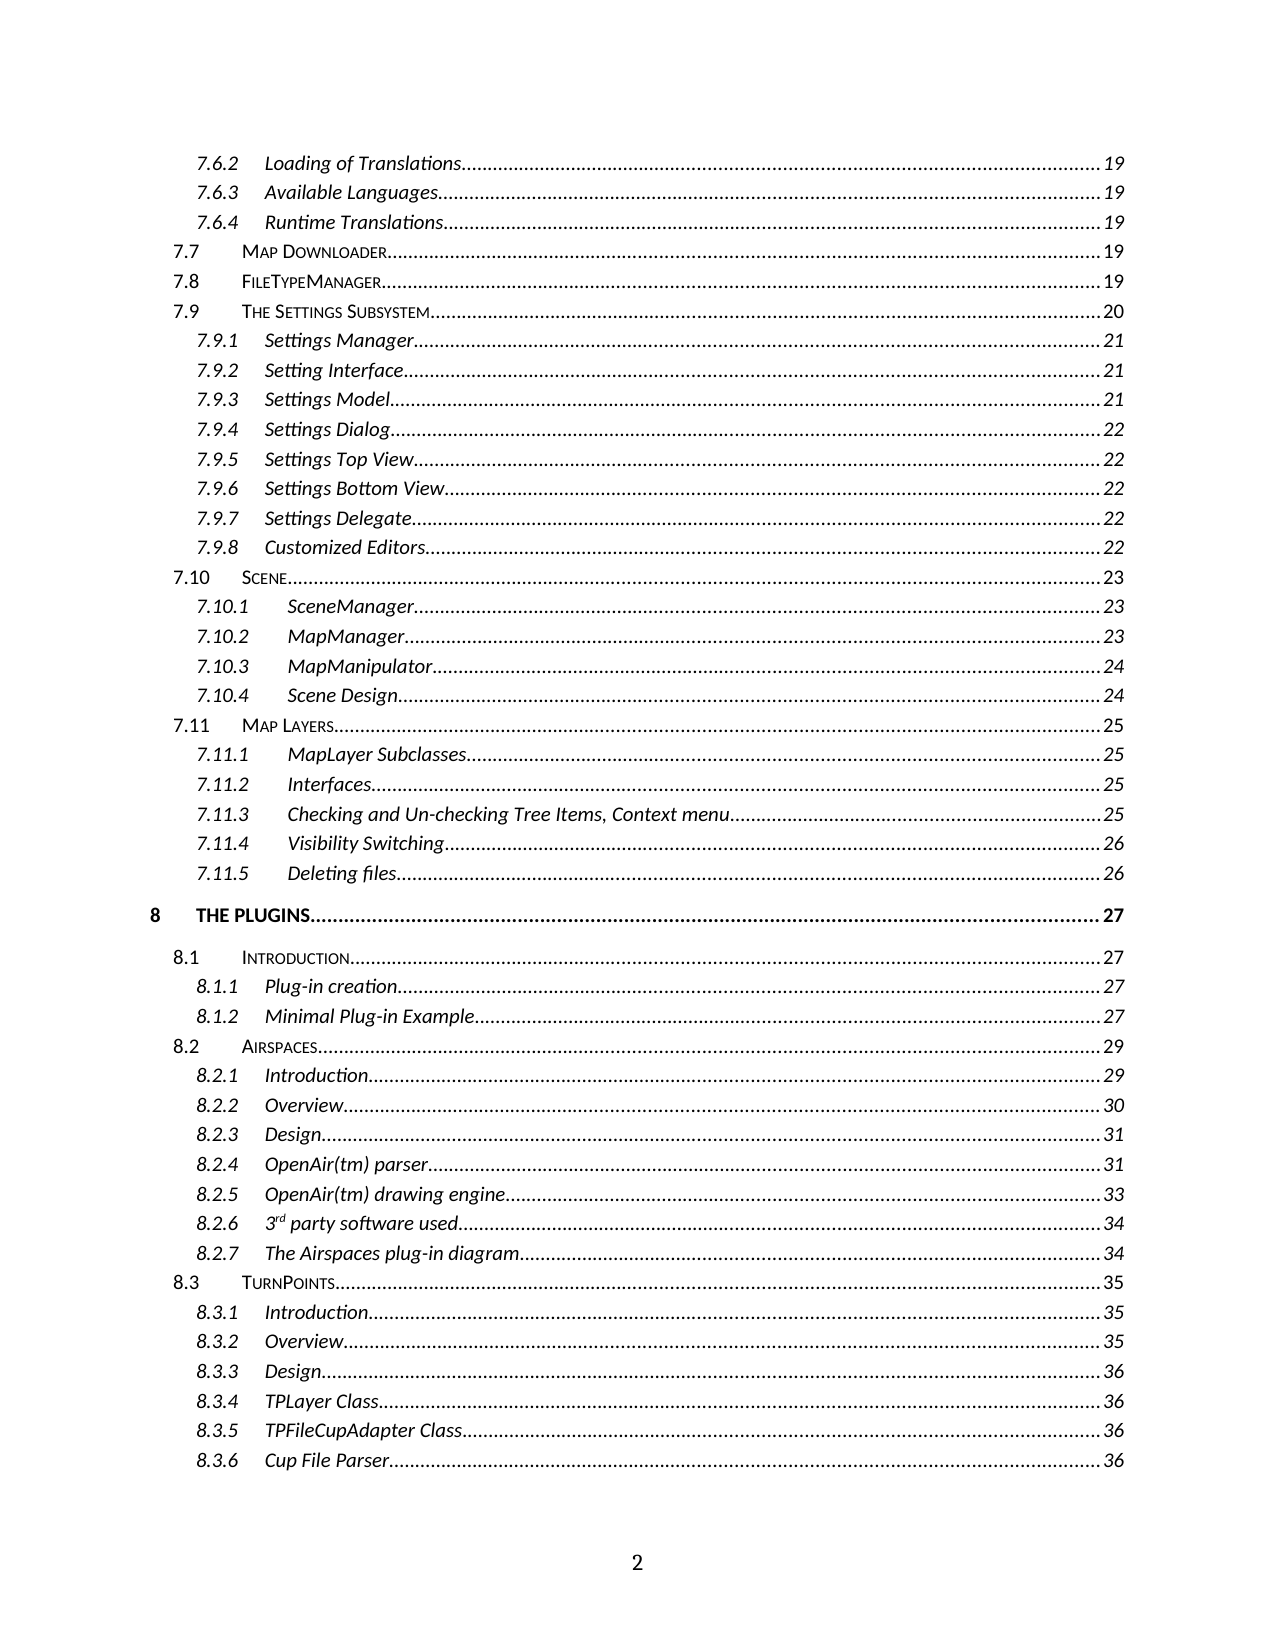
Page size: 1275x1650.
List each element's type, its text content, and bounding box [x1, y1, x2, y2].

text 8 The Plugins 27 [150, 902, 1125, 927]
text 7.10 Scene 23 [173, 564, 1125, 589]
text 7.9 The Settings Subsystem 20 [173, 298, 1125, 323]
text 8.2.2 Overview 30 [196, 1092, 1125, 1117]
text 7.9.2 Setting Interface 21 [196, 357, 1125, 382]
text 7.9.6 Settings Bottom View 22 [196, 475, 1125, 501]
text 8.2.3 Design 31 [196, 1122, 1125, 1147]
text 7.10.2 MapManager 23 [196, 623, 1125, 649]
text 8.2 Airspaces 29 [173, 1033, 1125, 1058]
text 8.3.1 Introduction 35 [196, 1299, 1125, 1324]
text 7.11.1 MapLayer Subclasses 25 [196, 742, 1125, 767]
text 7.9.7 Settings Delegate 22 [196, 505, 1125, 530]
text 8.2.5 OpenAir(tm) drawing engine 33 [196, 1181, 1125, 1206]
text 7.6.2 Loading of Translations 19 [196, 150, 1125, 175]
text 7.9.5 Settings Top View 22 [196, 446, 1125, 471]
text 8.1.2 Minimal Plug-in Example 27 [196, 1003, 1125, 1029]
text 7.9.4 Settings Dialog 22 [196, 416, 1125, 442]
text 7.11.4 Visibility Switching 26 [196, 830, 1125, 856]
text 7.9.1 Settings Manager 21 [196, 327, 1125, 353]
text 8.2.4 OpenAir(tm) parser 31 [196, 1151, 1125, 1177]
text 8.2.1 Introduction 29 [196, 1062, 1125, 1088]
text 8.1 Introduction 27 [173, 944, 1125, 969]
text 7.9.8 Customized Editors 22 [196, 534, 1125, 560]
text 7.11.3 Checking and Un-checking Tree Items, Context menu 25 [196, 801, 1125, 826]
text 7.6.4 Runtime Translations 19 [196, 209, 1125, 234]
text 7.8 FileTypeManager 19 [173, 268, 1125, 294]
text 8.1.1 Plug-in creation 27 [196, 974, 1125, 999]
text 8.3 TurnPoints 35 [173, 1269, 1125, 1295]
text 8.3.5 TPFileCupAdapter Class 36 [196, 1417, 1125, 1443]
text 7.10.1 SceneManager 23 [196, 594, 1125, 619]
text 8.3.3 Design 36 [196, 1358, 1125, 1384]
text 7.11.2 Interfaces 25 [196, 771, 1125, 797]
text 8.3.6 Cup File Parser 36 [196, 1447, 1125, 1472]
text 8.2.6 3rd party software used 34 [196, 1210, 1125, 1236]
text 7.10.3 MapManipulator 24 [196, 653, 1125, 678]
text 8.3.4 TPLayer Class 36 [196, 1388, 1125, 1413]
text 7.11 Map Layers 25 [173, 712, 1125, 737]
text 8.3.2 Overview 35 [196, 1329, 1125, 1354]
text 7.7 Map Downloader 19 [173, 239, 1125, 264]
text 8.2.7 The Airspaces plug-in diagram 34 [196, 1240, 1125, 1265]
text 7.6.3 Available Languages 19 [196, 179, 1125, 205]
text 7.11.5 Deleting files 26 [196, 860, 1125, 885]
text 7.9.3 Settings Model 21 [196, 387, 1125, 412]
text 7.10.4 Scene Design 24 [196, 682, 1125, 708]
